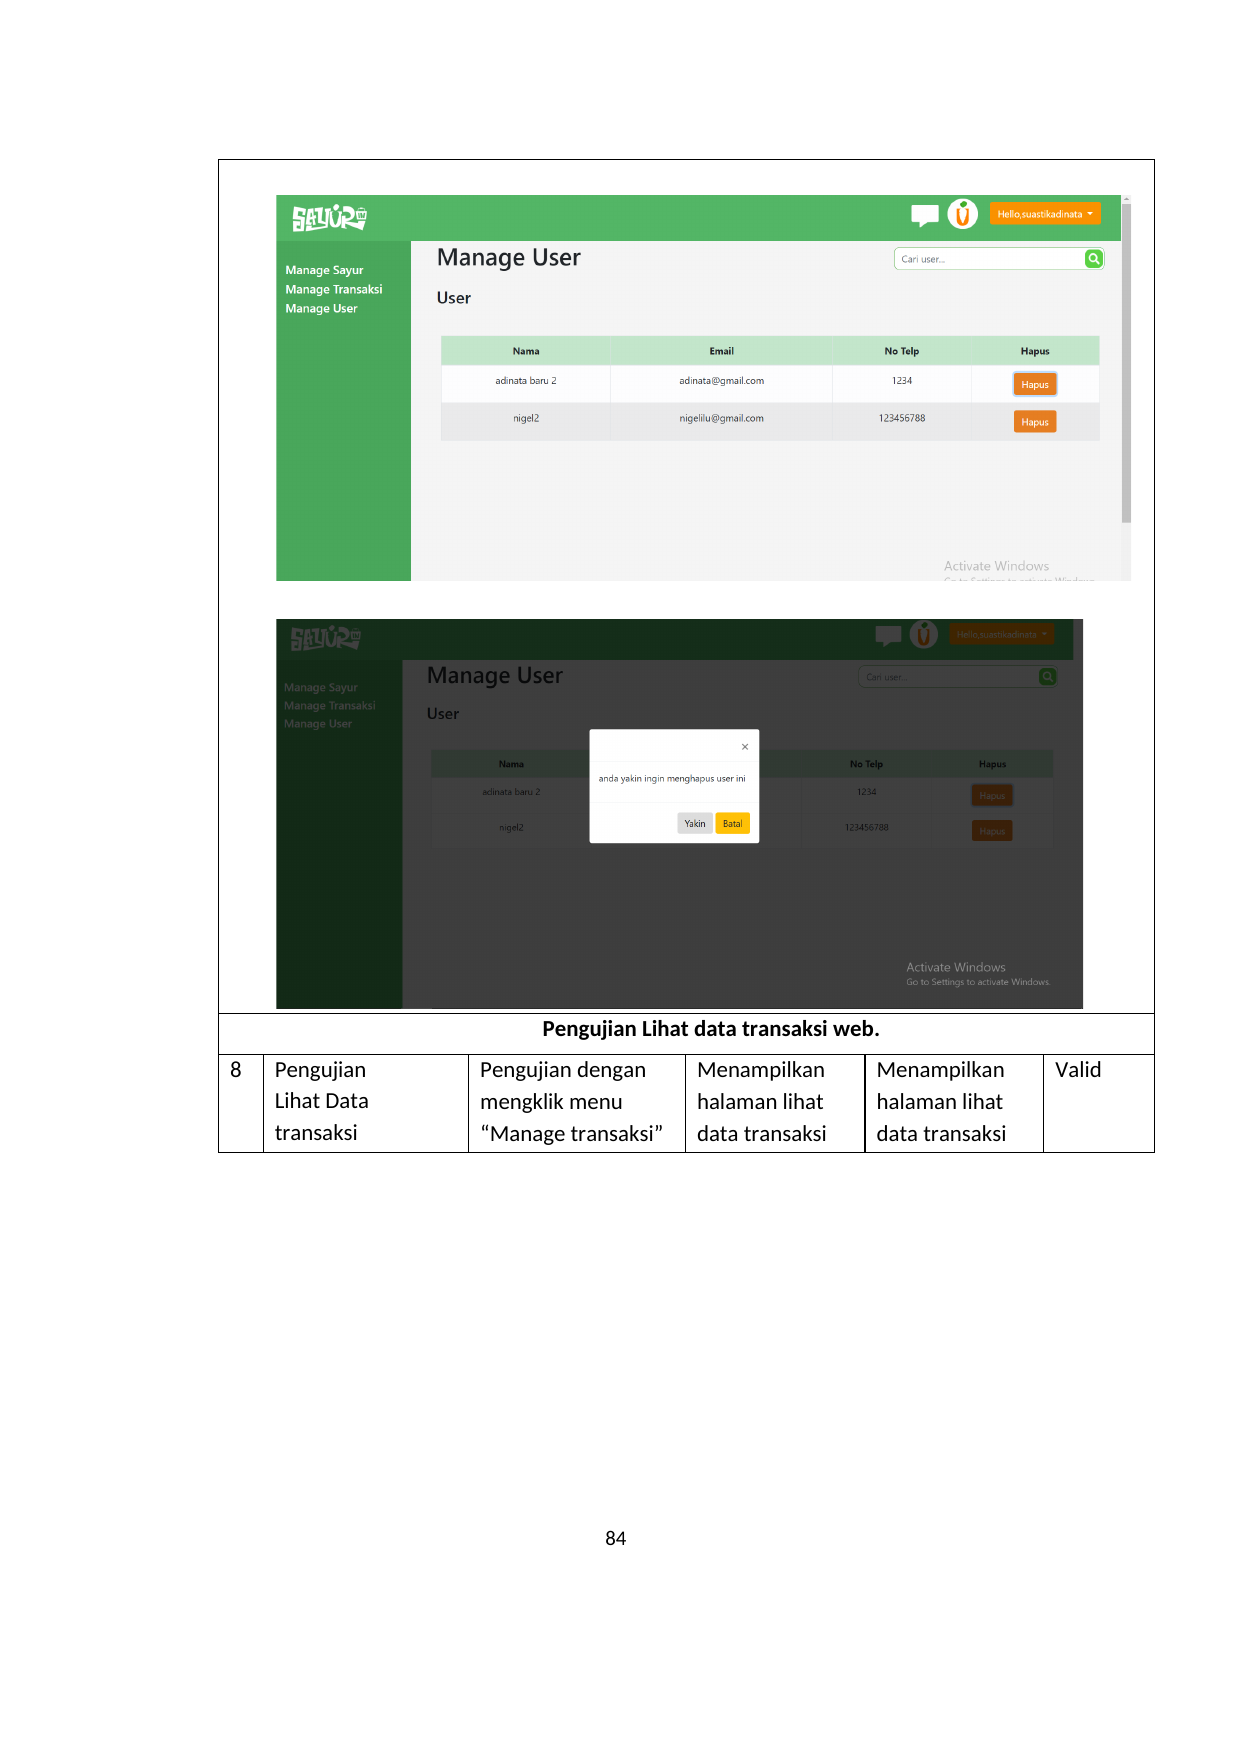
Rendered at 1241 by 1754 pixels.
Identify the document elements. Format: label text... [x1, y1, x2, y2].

table_cell Menampilkan halaman lihat data transaksi [866, 1055, 1043, 1152]
table_cell Pengujian Lihat data transaksi web. [263, 1014, 1154, 1054]
table_cell 8 [219, 1055, 263, 1152]
table_cell [219, 160, 263, 1013]
table_cell Pengujian dengan mengklik menu “Manage transaksi” [469, 1055, 685, 1152]
table_cell Pengujian Lihat Data transaksi [264, 1055, 468, 1152]
table_cell [263, 160, 1154, 1013]
table_cell Menampilkan halaman lihat data transaksi [686, 1055, 864, 1152]
table_cell Valid [1044, 1055, 1154, 1152]
picture [276, 619, 1084, 1009]
picture [276, 195, 1132, 581]
table_cell [219, 1014, 263, 1054]
